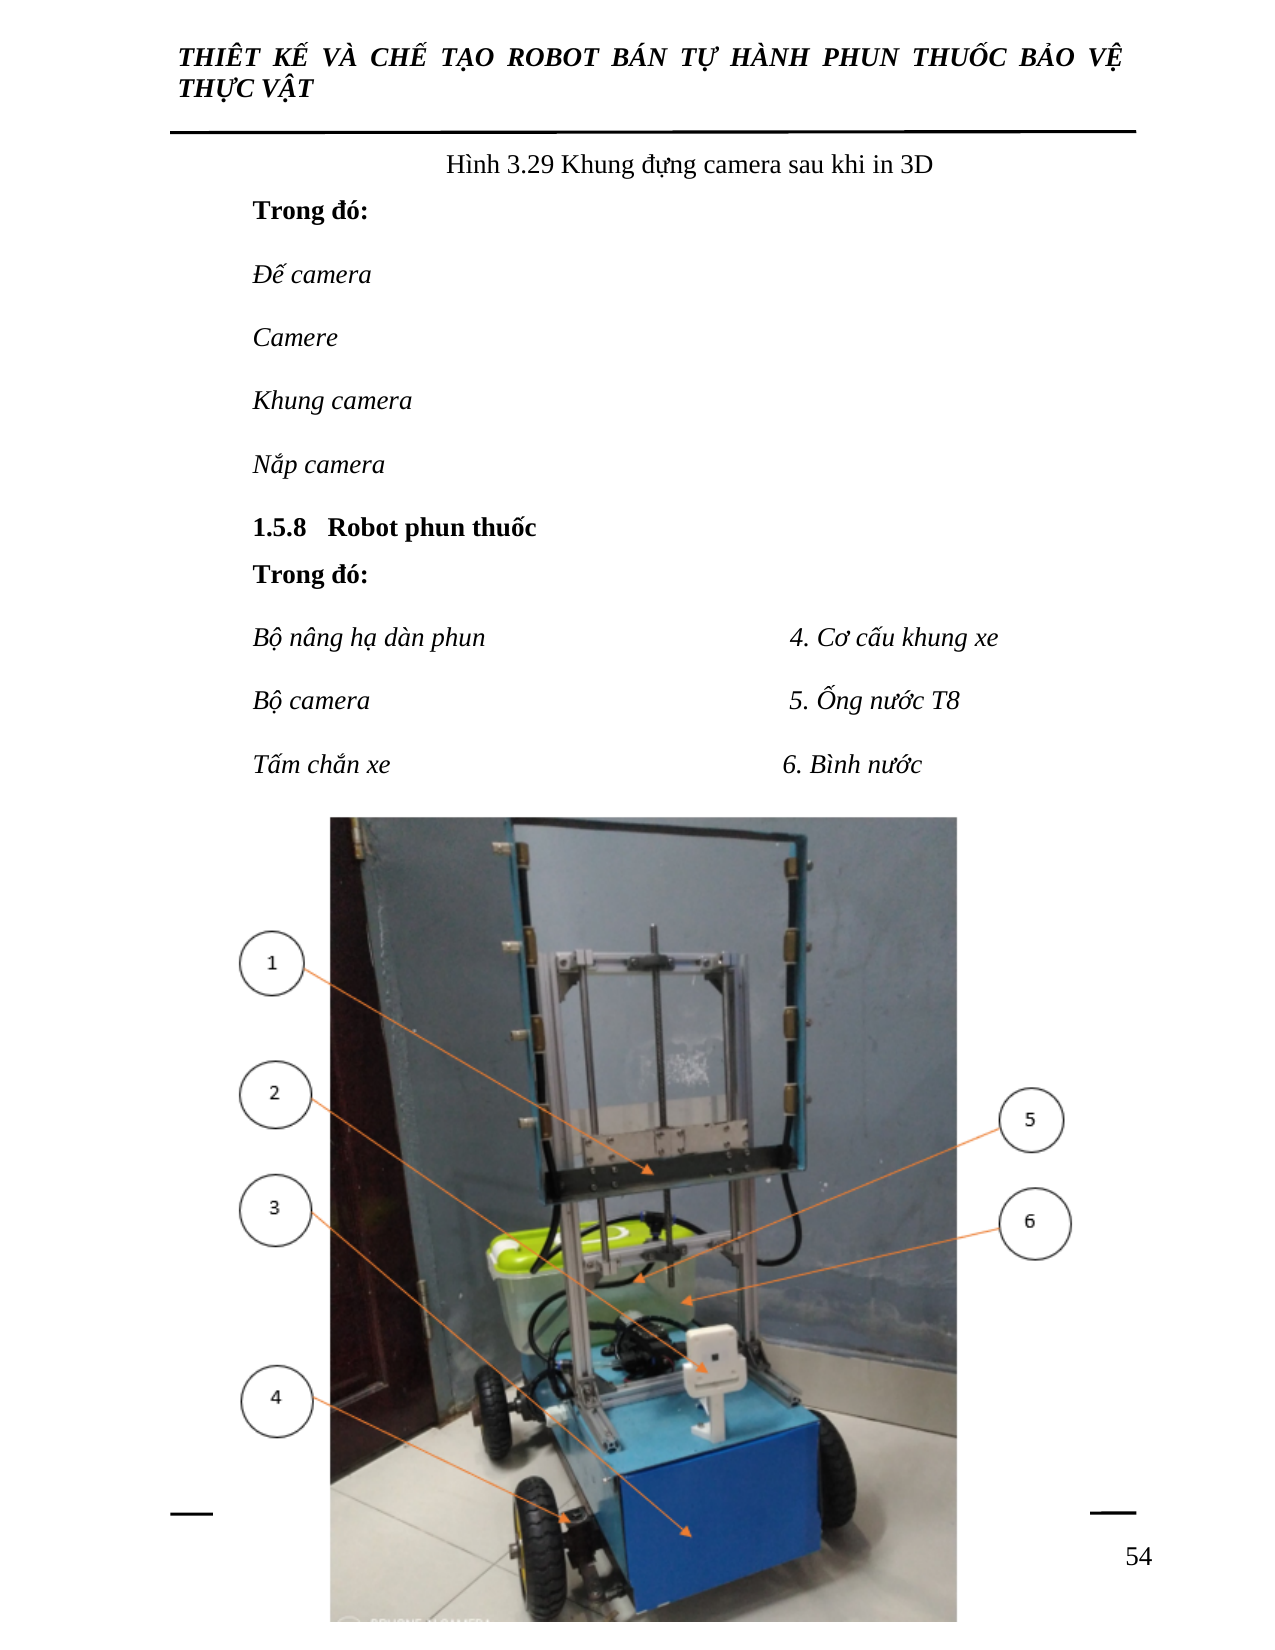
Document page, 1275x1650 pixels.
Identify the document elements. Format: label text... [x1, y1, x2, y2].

subtitle Robot phun thuốc [252, 511, 1127, 542]
text Trong đó: [177, 194, 1127, 226]
subtitle Hình 3.29 Khung đựng camera sau khi in 3D [177, 148, 1127, 179]
picture [211, 811, 1090, 1621]
text Trong đó: [177, 558, 1127, 589]
